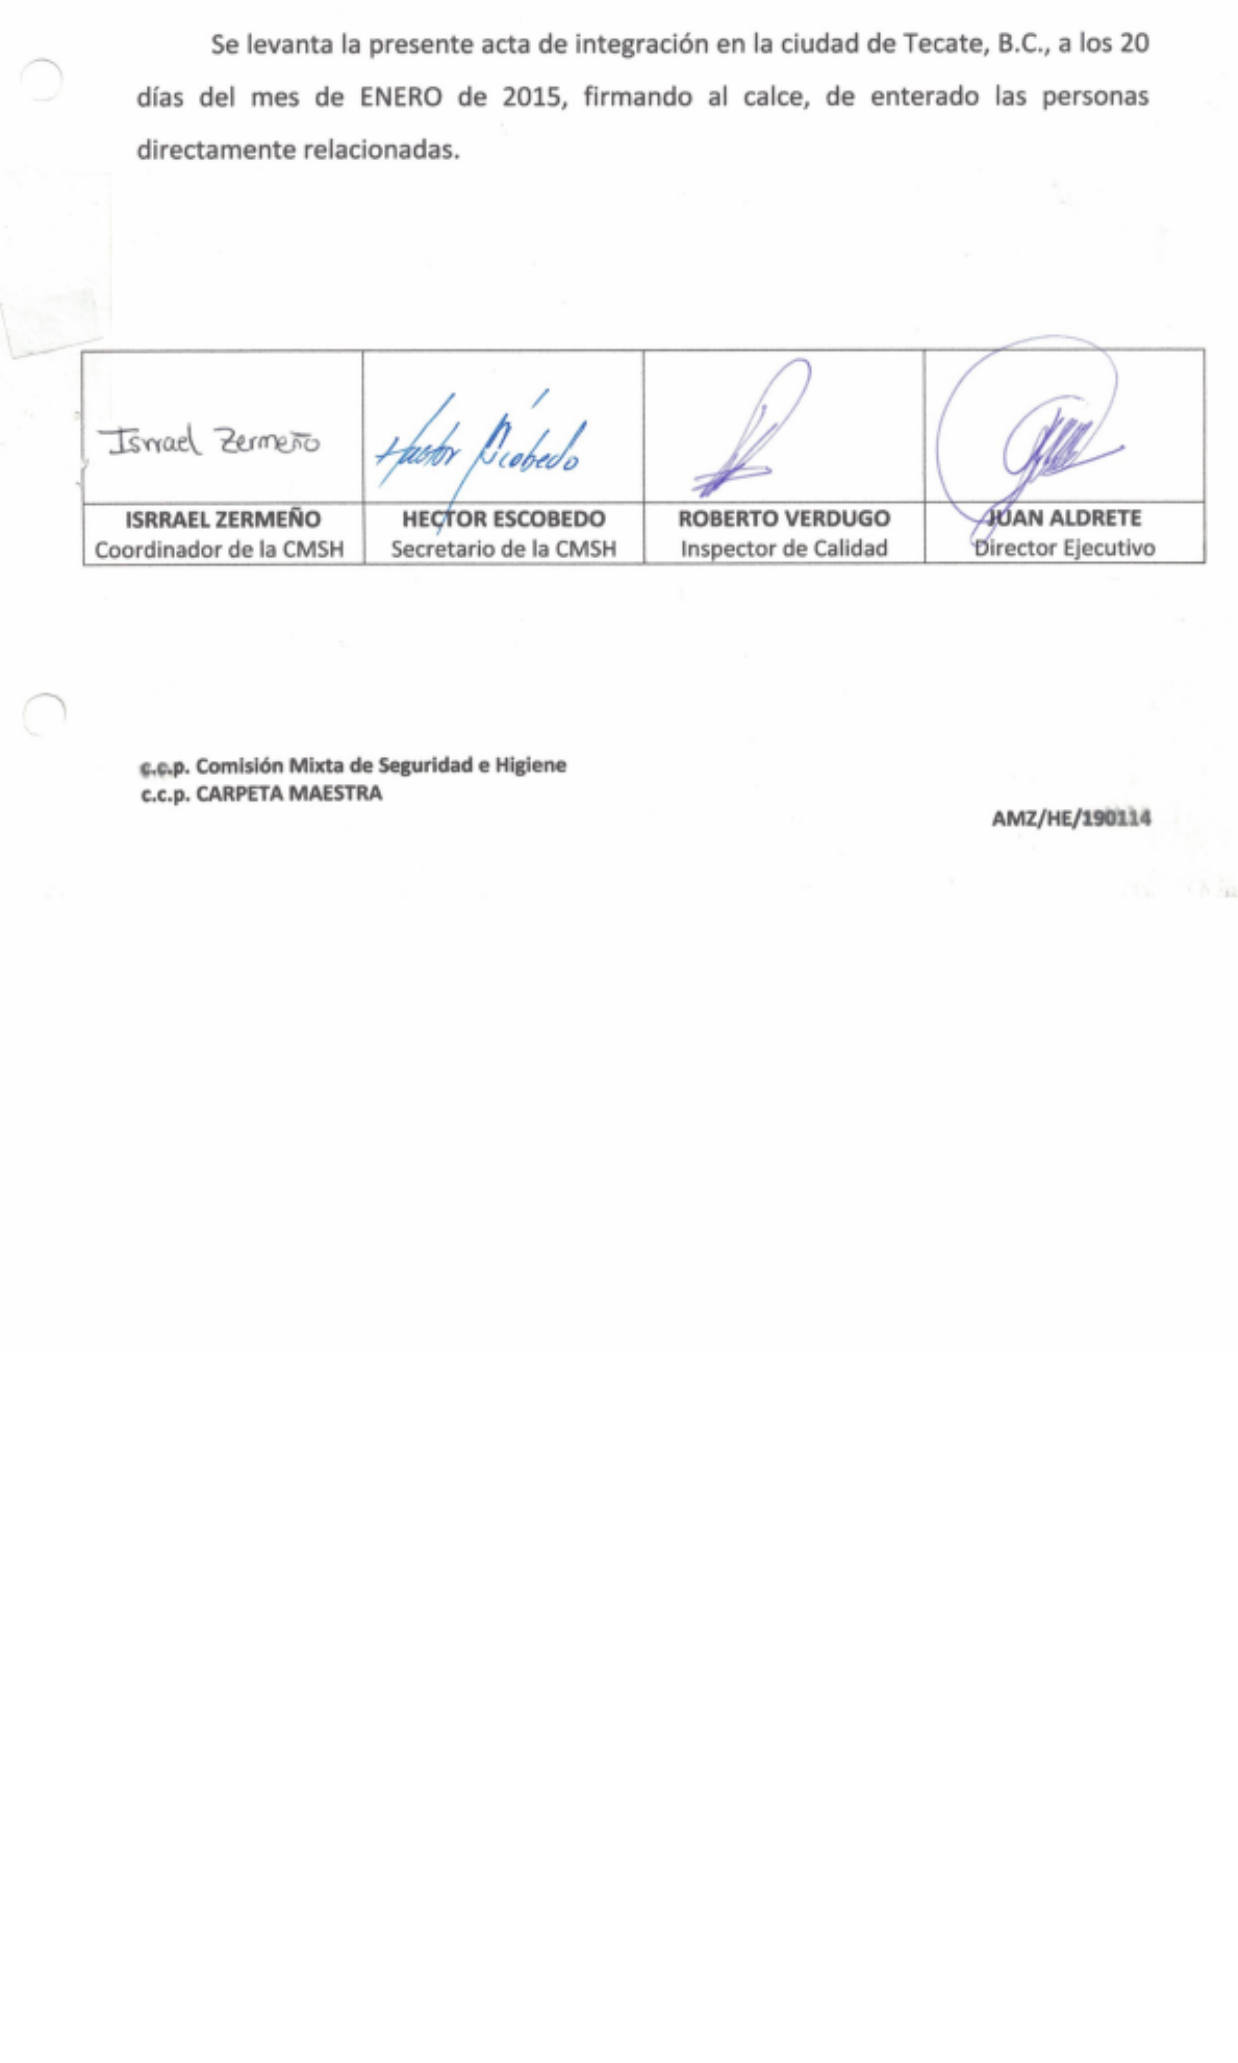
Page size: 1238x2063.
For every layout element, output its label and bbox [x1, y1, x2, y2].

picture [0, 0, 1238, 1354]
